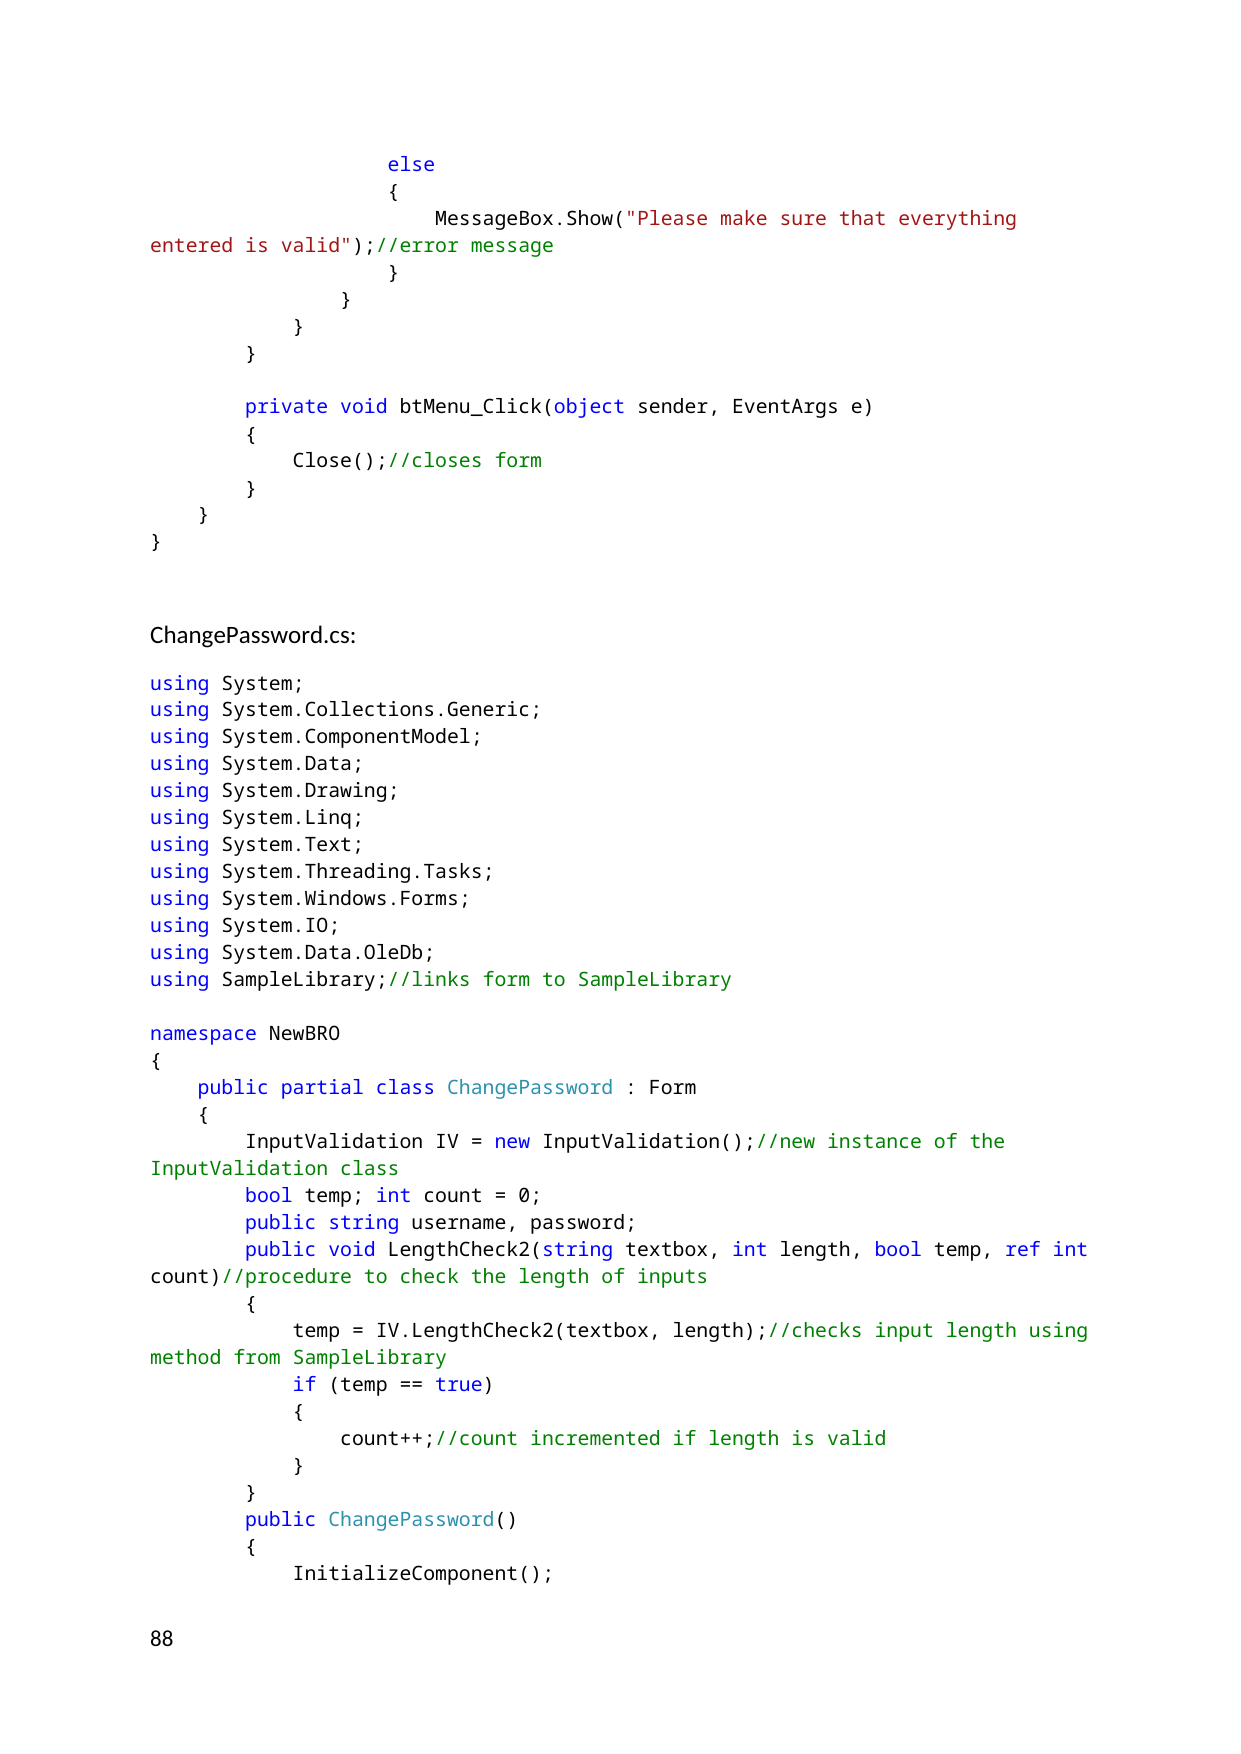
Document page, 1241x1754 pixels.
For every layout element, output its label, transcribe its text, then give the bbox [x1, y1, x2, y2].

text if (temp == true) [150, 1370, 1090, 1397]
text { [150, 177, 1090, 204]
text using System.ComponentModel; [150, 723, 1090, 750]
text { [150, 420, 1090, 447]
text ChangePassword.cs: [150, 619, 1090, 650]
text namespace NewBRO [150, 1019, 1090, 1046]
text temp = IV.LengthCheck2(textbox, length);//checks input length using method from SampleLibrary [150, 1316, 1090, 1370]
text MessageBox.Show("Please make sure that everything entered is valid");//error message [150, 204, 1090, 258]
text } [150, 285, 1090, 312]
text { [150, 1397, 1090, 1424]
text using SampleLibrary;//links form to SampleLibrary [150, 966, 1090, 992]
text } [150, 528, 1090, 555]
text { [150, 1100, 1090, 1127]
text { [150, 1532, 1090, 1559]
text } [150, 474, 1090, 501]
text using System.Collections.Generic; [150, 696, 1090, 723]
text } [150, 501, 1090, 528]
text using System.Text; [150, 831, 1090, 858]
text public string username, password; [150, 1208, 1090, 1235]
text Close();//closes form [150, 447, 1090, 474]
text public void LengthCheck2(string textbox, int length, bool temp, ref int count)//procedure to check the length of inputs [150, 1235, 1090, 1289]
text using System.Windows.Forms; [150, 884, 1090, 912]
text InputValidation IV = new InputValidation();//new instance of the InputValidation class [150, 1127, 1090, 1181]
text bool temp; int count = 0; [150, 1181, 1090, 1208]
text else [150, 150, 1090, 177]
text { [150, 1046, 1090, 1073]
text } [150, 339, 1090, 366]
text } [150, 1478, 1090, 1505]
text using System.Data.OleDb; [150, 938, 1090, 966]
text InitializeComponent(); [150, 1559, 1090, 1586]
text count++;//count incremented if length is valid [150, 1424, 1090, 1451]
text using System.IO; [150, 912, 1090, 938]
text using System.Data; [150, 750, 1090, 777]
text using System; [150, 669, 1090, 696]
text private void btMenu_Click(object sender, EventArgs e) [150, 393, 1090, 420]
text public ChangePassword() [150, 1505, 1090, 1532]
text } [150, 312, 1090, 339]
text } [150, 258, 1090, 285]
text } [150, 1451, 1090, 1478]
text using System.Drawing; [150, 777, 1090, 804]
text using System.Linq; [150, 804, 1090, 831]
text public partial class ChangePassword : Form [150, 1073, 1090, 1100]
text using System.Threading.Tasks; [150, 858, 1090, 884]
text { [150, 1289, 1090, 1316]
